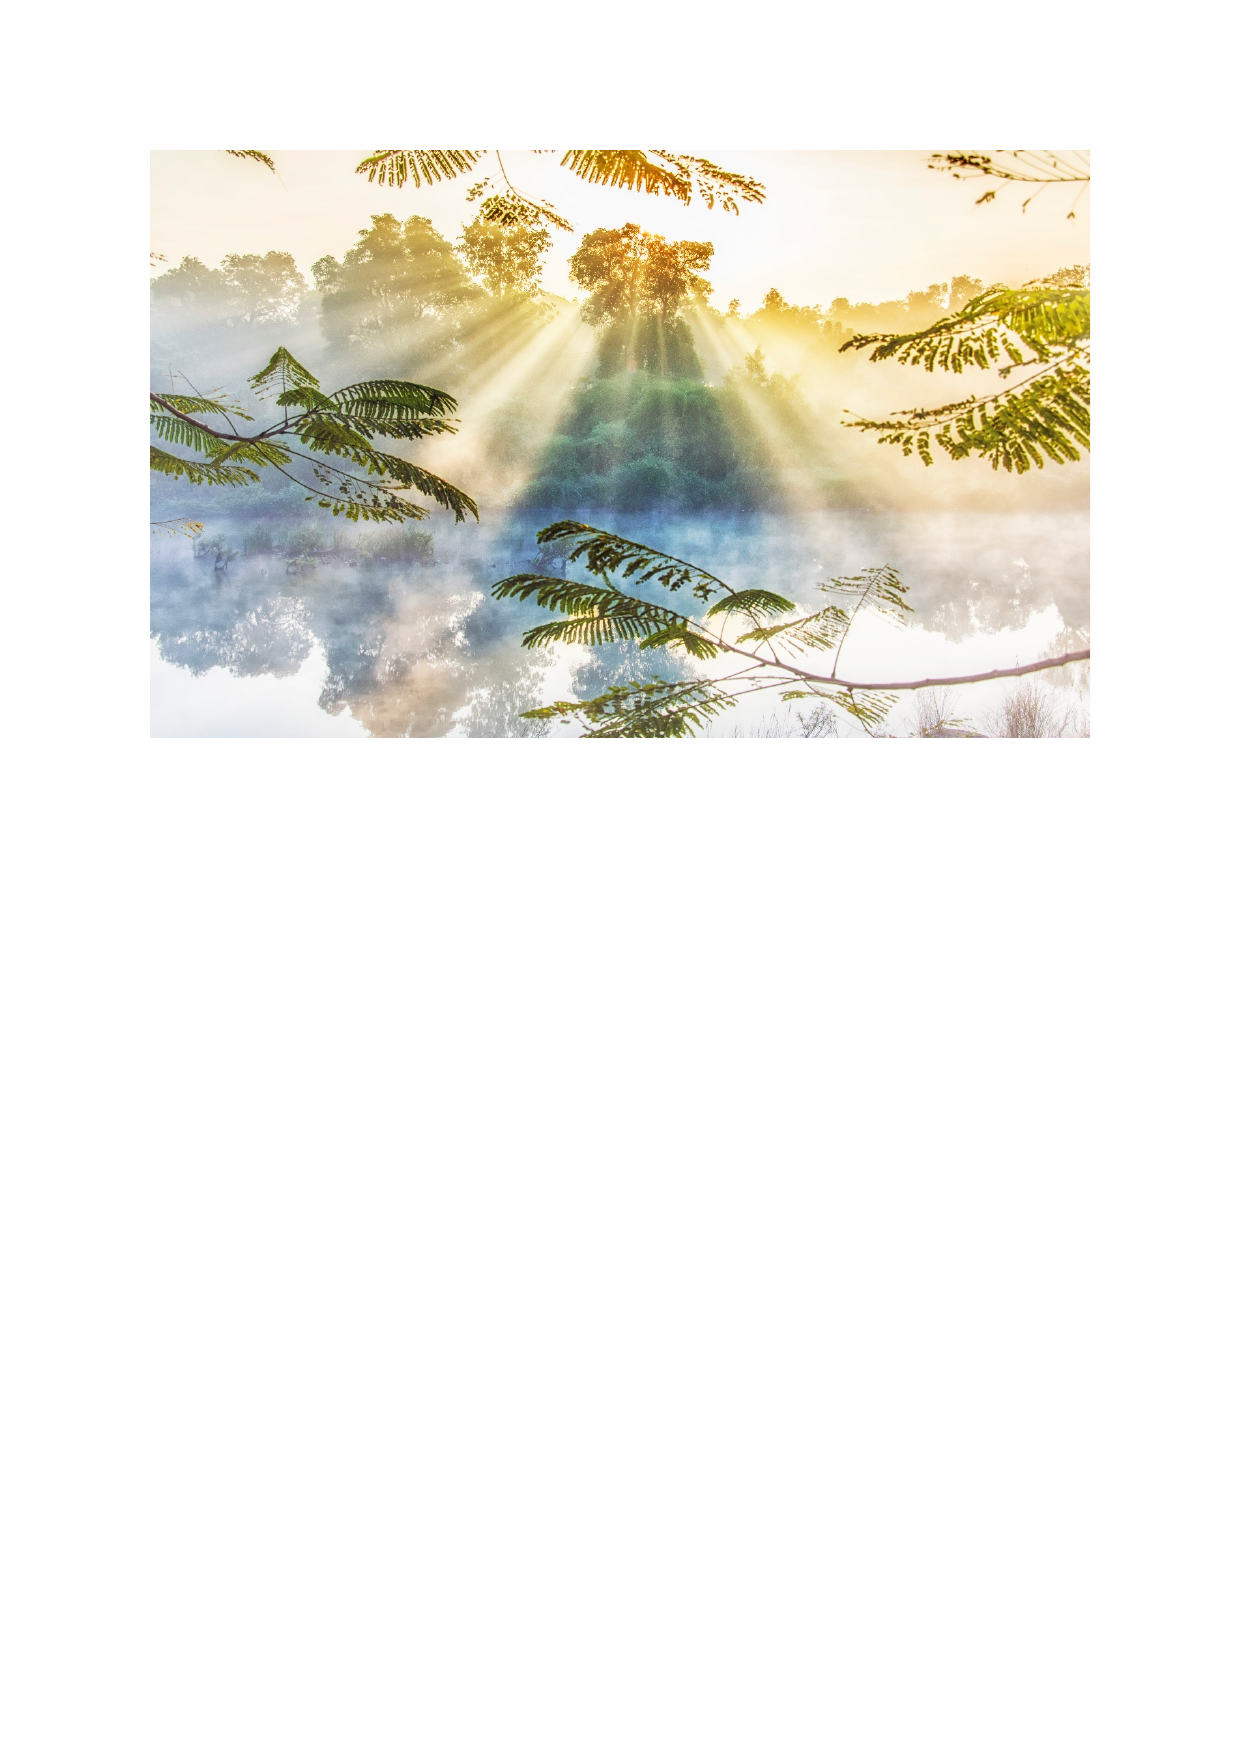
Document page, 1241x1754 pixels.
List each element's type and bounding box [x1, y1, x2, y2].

picture [150, 150, 1091, 738]
